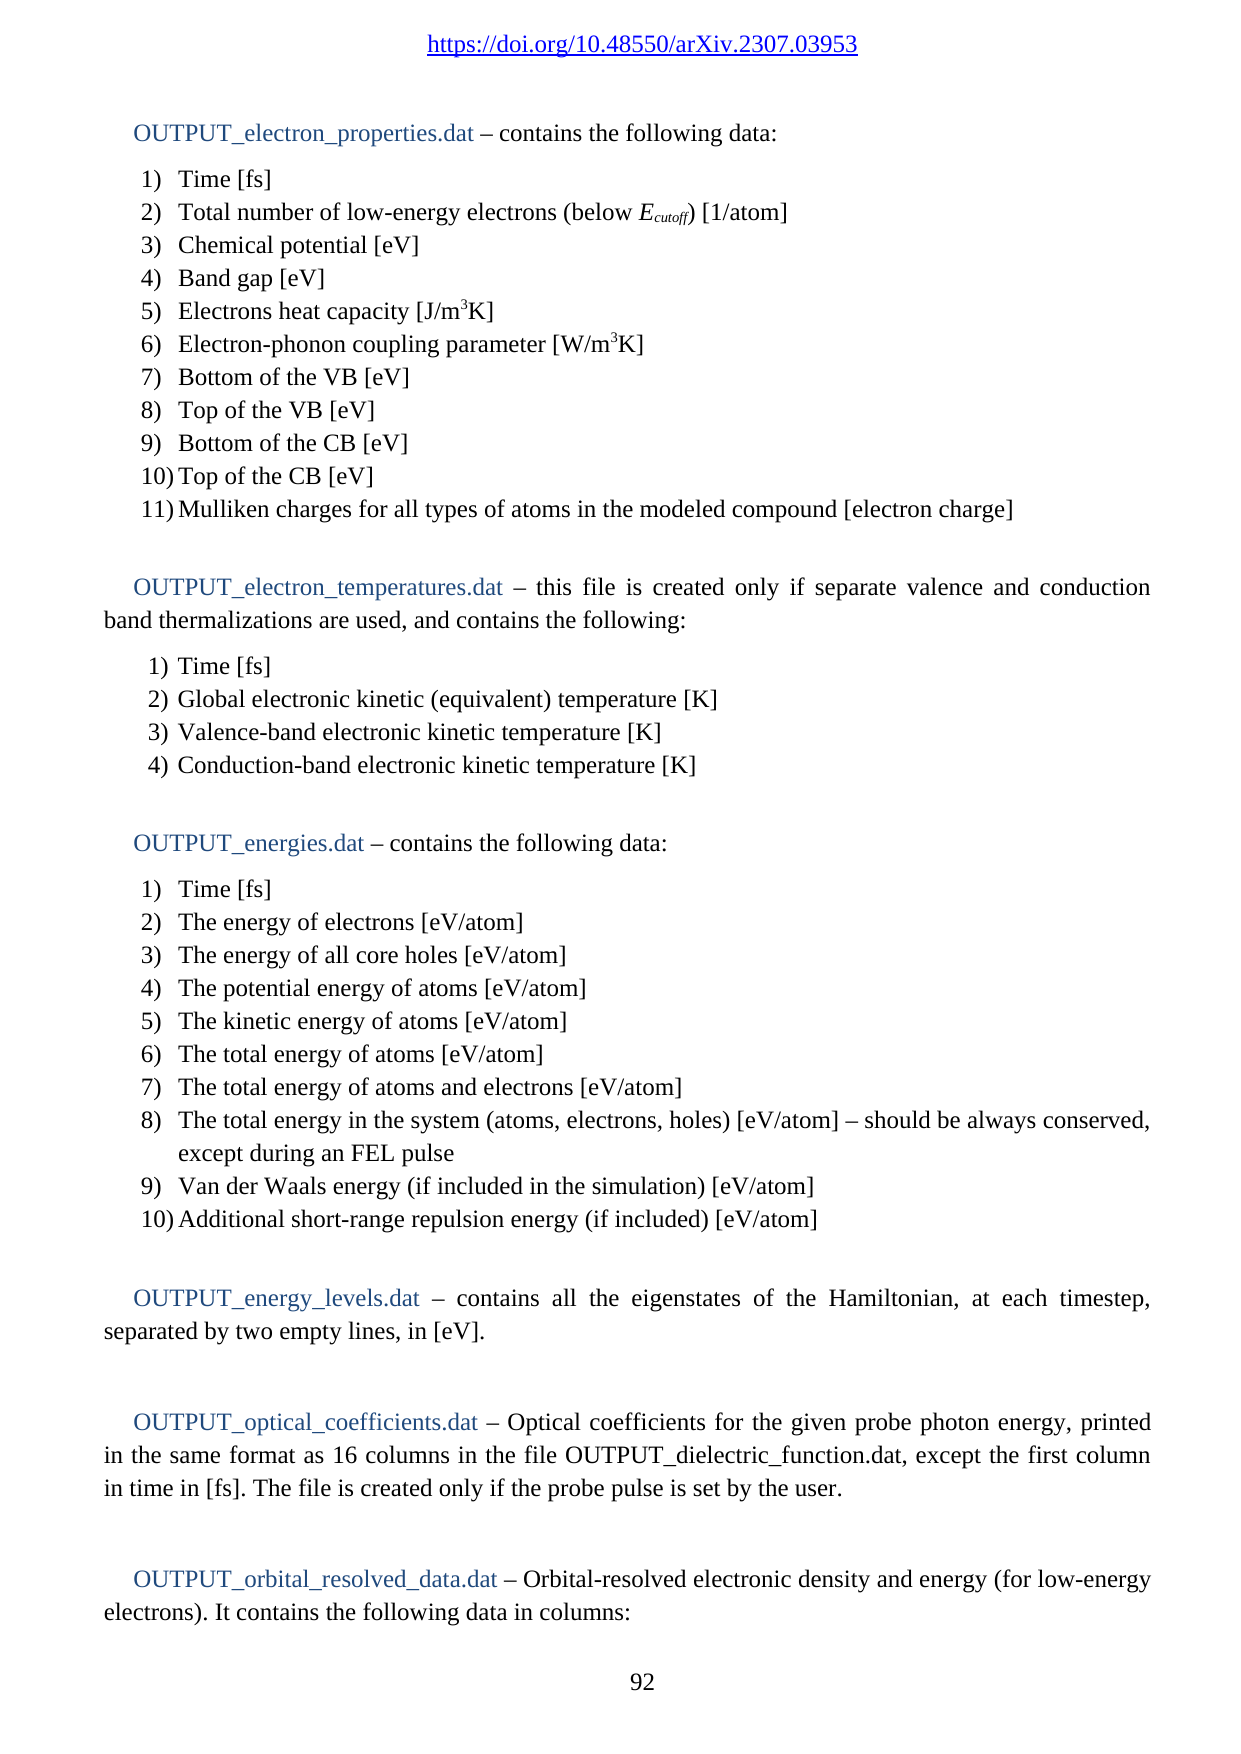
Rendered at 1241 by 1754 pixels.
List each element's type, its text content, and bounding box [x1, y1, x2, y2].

list The total energy of atoms and electrons [eV/atom] [141, 1072, 1152, 1101]
list Electron-phonon coupling parameter [W/m3K] [141, 329, 1152, 357]
list Band gap [eV] [141, 263, 1152, 291]
list Additional short-range repulsion energy (if included) [eV/atom] [141, 1204, 1152, 1233]
list The energy of all core holes [eV/atom] [141, 940, 1152, 969]
list Time [fs] [141, 164, 1152, 192]
list Time [fs] [141, 874, 1152, 903]
list Conduction-band electronic kinetic temperature [K] [148, 750, 1152, 779]
text OUTPUT_energies.dat – contains the following data: [103, 828, 1152, 857]
list The total energy of atoms [eV/atom] [141, 1039, 1152, 1068]
list Top of the VB [eV] [141, 395, 1152, 423]
list Global electronic kinetic (equivalent) temperature [K] [148, 684, 1152, 713]
list The total energy in the system (atoms, electrons, holes) [eV/atom] – should be always conserved, except during an FEL pulse [141, 1105, 1152, 1167]
list Electrons heat capacity [J/m3K] [141, 296, 1152, 324]
list Mulliken charges for all types of atoms in the modeled compound [electron charge] [141, 494, 1152, 523]
list The potential energy of atoms [eV/atom] [141, 973, 1152, 1002]
list The kinetic energy of atoms [eV/atom] [141, 1006, 1152, 1035]
list Van der Waals energy (if included in the simulation) [eV/atom] [141, 1171, 1152, 1200]
text OUTPUT_electron_temperatures.dat – this file is created only if separate valence and conduction band thermalizations are used, and contains the following: [103, 572, 1152, 634]
list Chemical potential [eV] [141, 230, 1152, 258]
list Bottom of the VB [eV] [141, 362, 1152, 391]
text OUTPUT_orbital_resolved_data.dat – Orbital-resolved electronic density and energy (for low-energy electrons). It contains the following data in columns: [103, 1564, 1152, 1626]
list Total number of low-energy electrons (below Ecutoff) [1/atom] [141, 197, 1152, 225]
text OUTPUT_optical_coefficients.dat – Optical coefficients for the given probe photon energy, printed in the same format as 16 columns in the file OUTPUT_dielectric_function.dat, except the first column in time in [fs]. The file is created only if the probe pulse is set by the user. [103, 1407, 1152, 1502]
list Top of the CB [eV] [141, 461, 1152, 489]
list The energy of electrons [eV/atom] [141, 907, 1152, 936]
list Time [fs] [148, 651, 1152, 680]
list Bottom of the CB [eV] [141, 428, 1152, 457]
text OUTPUT_energy_levels.dat – contains all the eigenstates of the Hamiltonian, at each timestep, separated by two empty lines, in [eV]. [103, 1283, 1152, 1344]
text OUTPUT_electron_properties.dat – contains the following data: [103, 118, 1152, 147]
list Valence-band electronic kinetic temperature [K] [148, 717, 1152, 746]
